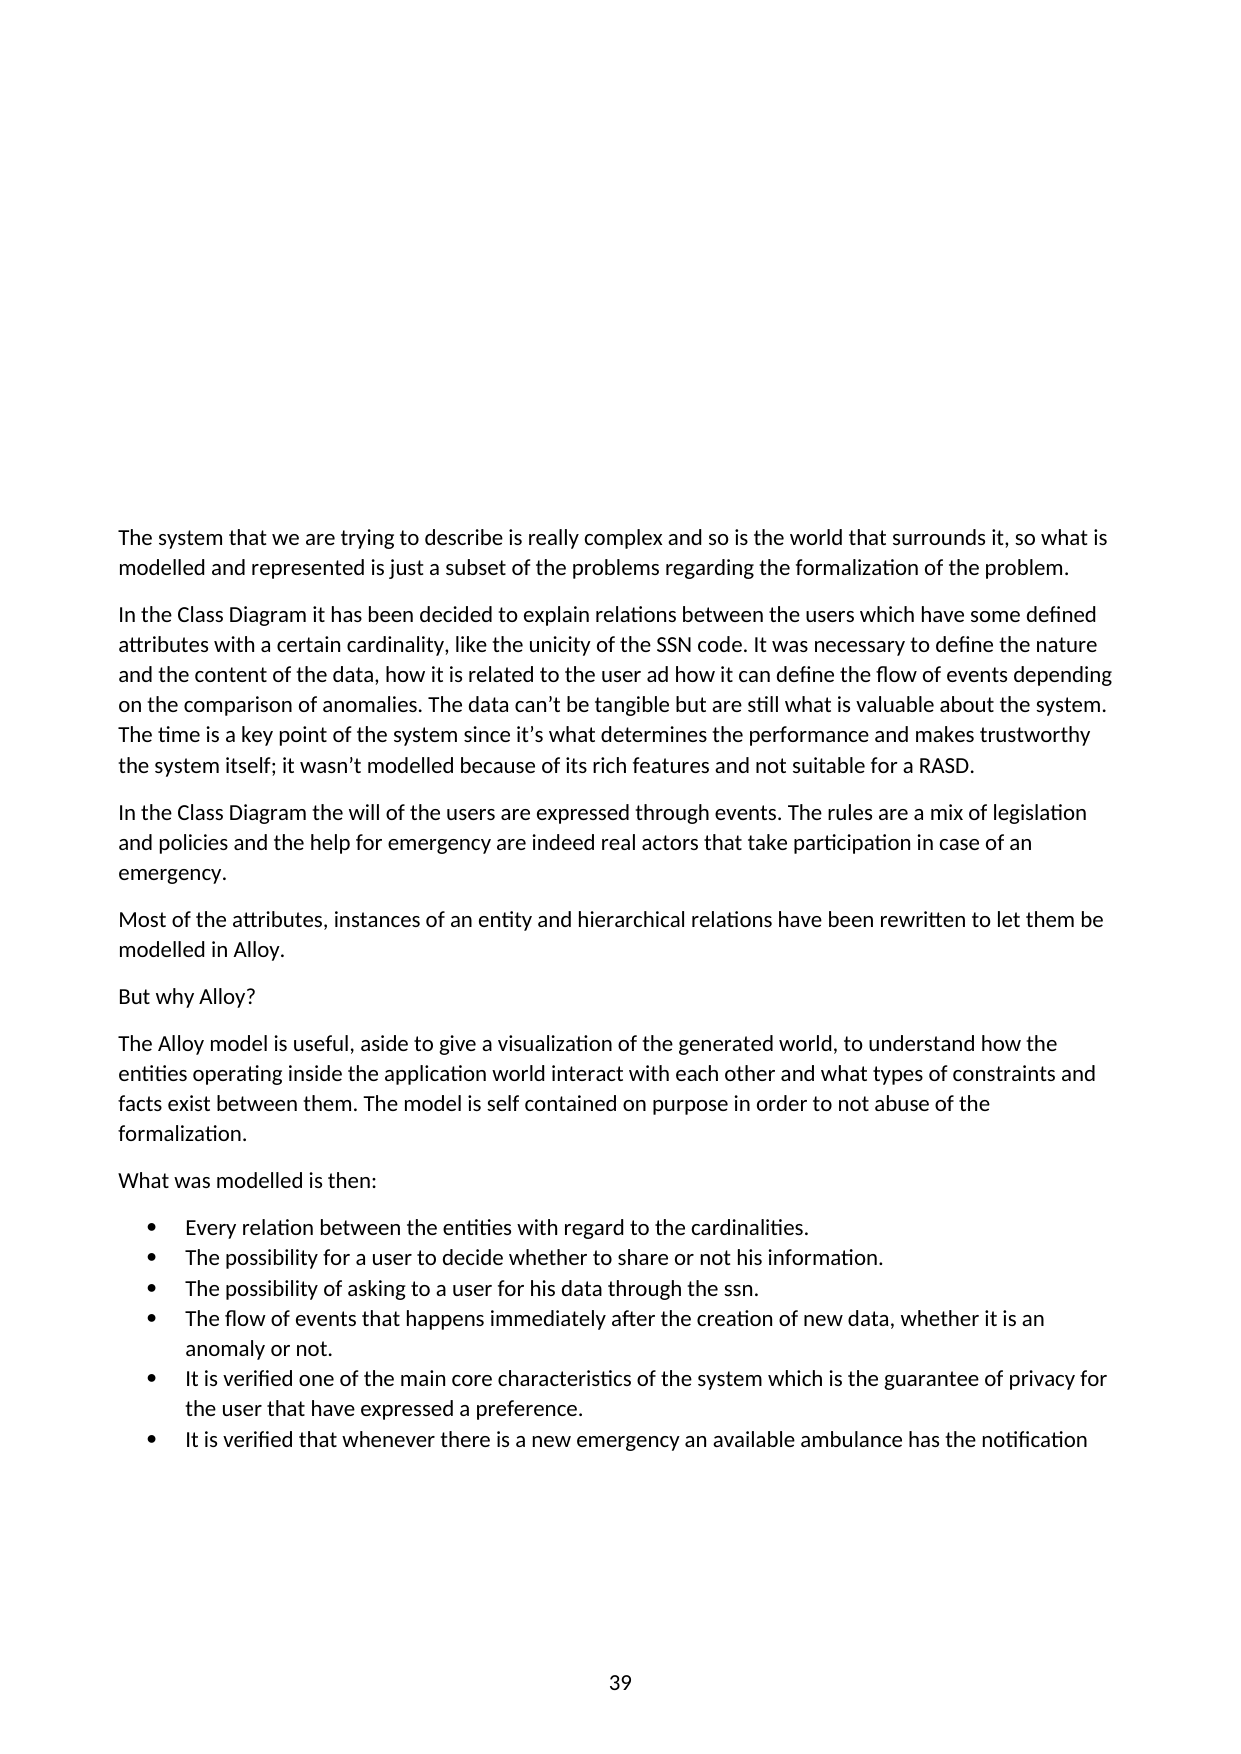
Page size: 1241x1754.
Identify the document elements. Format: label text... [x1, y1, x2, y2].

text What was modelled is then: [118, 1166, 1122, 1194]
text In the Class Diagram it has been decided to explain relations between the users which have some defined attributes with a certain cardinality, like the unicity of the SSN code. It was necessary to define the nature and the content of the data, how it is related to the user ad how it can define the flow of events depending on the comparison of anomalies. The data can’t be tangible but are still what is valuable about the system. The time is a key point of the system since it’s what determines the performance and makes trustworthy the system itself; it wasn’t modelled because of its rich features and not suitable for a RASD. [118, 600, 1122, 779]
list The flow of events that happens immediately after the creation of new data, whether it is an anomaly or not. [148, 1304, 1122, 1362]
list It is verified one of the main core characteristics of the system which is the guarantee of privacy for the user that have expressed a preference. [148, 1364, 1122, 1422]
text But why Alloy? [118, 982, 1122, 1010]
list The possibility for a user to decide whether to share or not his information. [148, 1243, 1122, 1271]
text Most of the attributes, instances of an entity and hierarchical relations have been rewritten to let them be modelled in Alloy. [118, 905, 1122, 963]
text In the Class Diagram the will of the users are expressed through events. The rules are a mix of legislation and policies and the help for emergency are indeed real actors that take participation in case of an emergency. [118, 798, 1122, 886]
list It is verified that whenever there is a new emergency an available ambulance has the notification [148, 1425, 1122, 1453]
text The Alloy model is useful, aside to give a visualization of the generated world, to understand how the entities operating inside the application world interact with each other and what types of constraints and facts exist between them. The model is self contained on purpose in order to not abuse of the formalization. [118, 1029, 1122, 1147]
text The system that we are trying to describe is really complex and so is the world that surrounds it, so what is modelled and represented is just a subset of the problems regarding the formalization of the problem. [118, 523, 1122, 581]
list The possibility of asking to a user for his data through the ssn. [148, 1274, 1122, 1302]
list Every relation between the entities with regard to the cardinalities. [148, 1213, 1122, 1241]
